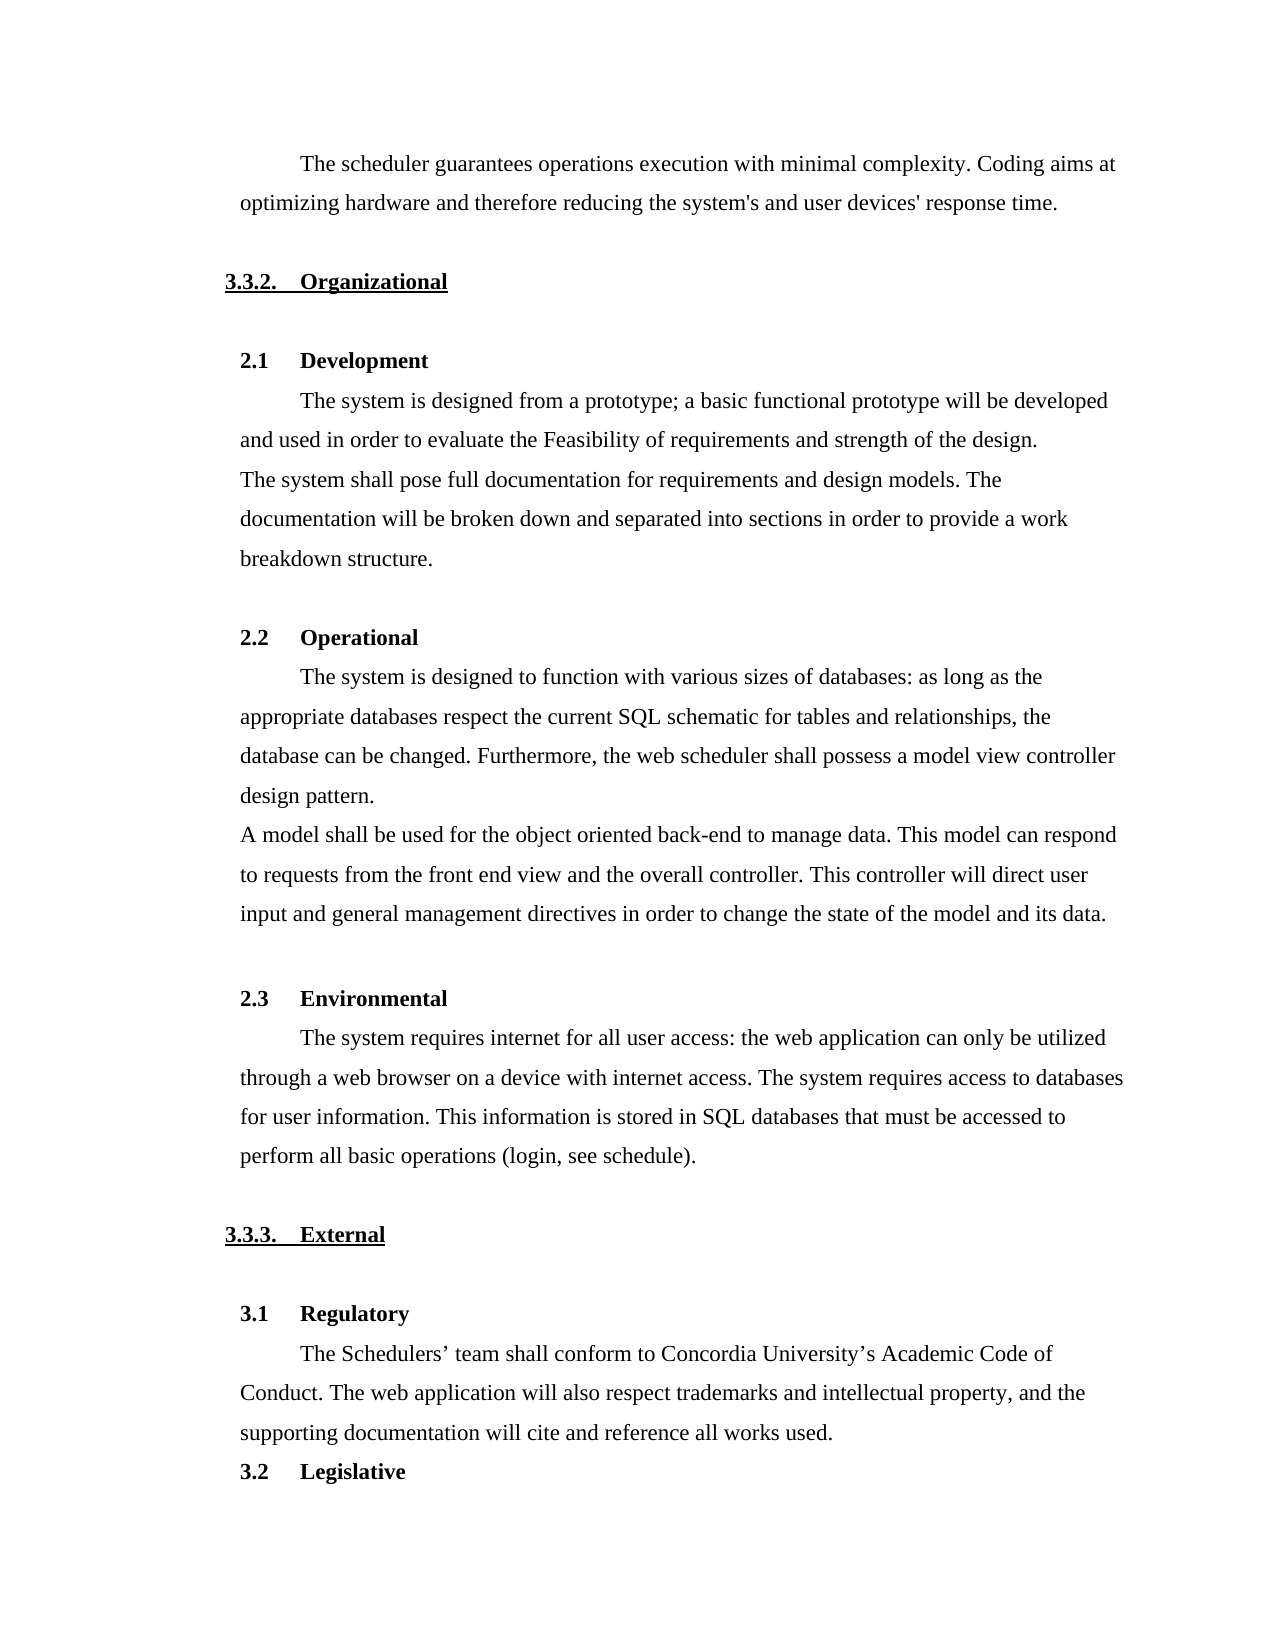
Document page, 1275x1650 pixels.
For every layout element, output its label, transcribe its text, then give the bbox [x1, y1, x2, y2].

text The system requires internet for all user access: the web application can only be utilized through a web browser on a device with internet access. The system requires access to databases for user information. This information is stored in SQL databases that must be accessed to perform all basic operations (login, see schedule). [240, 1024, 1125, 1169]
text The system is designed to function with various sizes of databases: as long as the appropriate databases respect the current SQL schematic for tables and relationships, the database can be changed. Furthermore, the web scheduler shall possess a model view controller design pattern. [240, 663, 1125, 808]
text 3.3.2. Organizational [150, 268, 1125, 295]
text The scheduler guarantees operations execution with minimal complexity. Coding aims at optimizing hardware and therefore reducing the system's and user devices' response time. [240, 150, 1125, 216]
text A model shall be used for the object oriented back-end to manage data. This model can respond to requests from the front end view and the overall controller. This controller will direct user input and general management directives in order to change the state of the model and its data. [240, 821, 1125, 926]
text 2.3 Environmental [240, 985, 1125, 1011]
text The system is designed from a prototype; a basic functional prototype will be developed and used in order to evaluate the Feasibility of requirements and strength of the design. [240, 387, 1125, 453]
text 2.1 Development [240, 347, 1125, 374]
text 3.2 Legislative [240, 1458, 1125, 1485]
text 3.3.3. External [150, 1222, 1125, 1248]
text The Schedulers’ team shall conform to Concordia University’s Academic Code of Conduct. The web application will also respect trademarks and intellectual property, and the supporting documentation will cite and reference all works used. [240, 1340, 1125, 1445]
text 2.2 Operational [240, 624, 1125, 650]
text The system shall pose full documentation for requirements and design models. The documentation will be broken down and separated into sections in order to provide a work breakdown structure. [240, 466, 1125, 571]
text 3.1 Regulatory [240, 1301, 1125, 1327]
